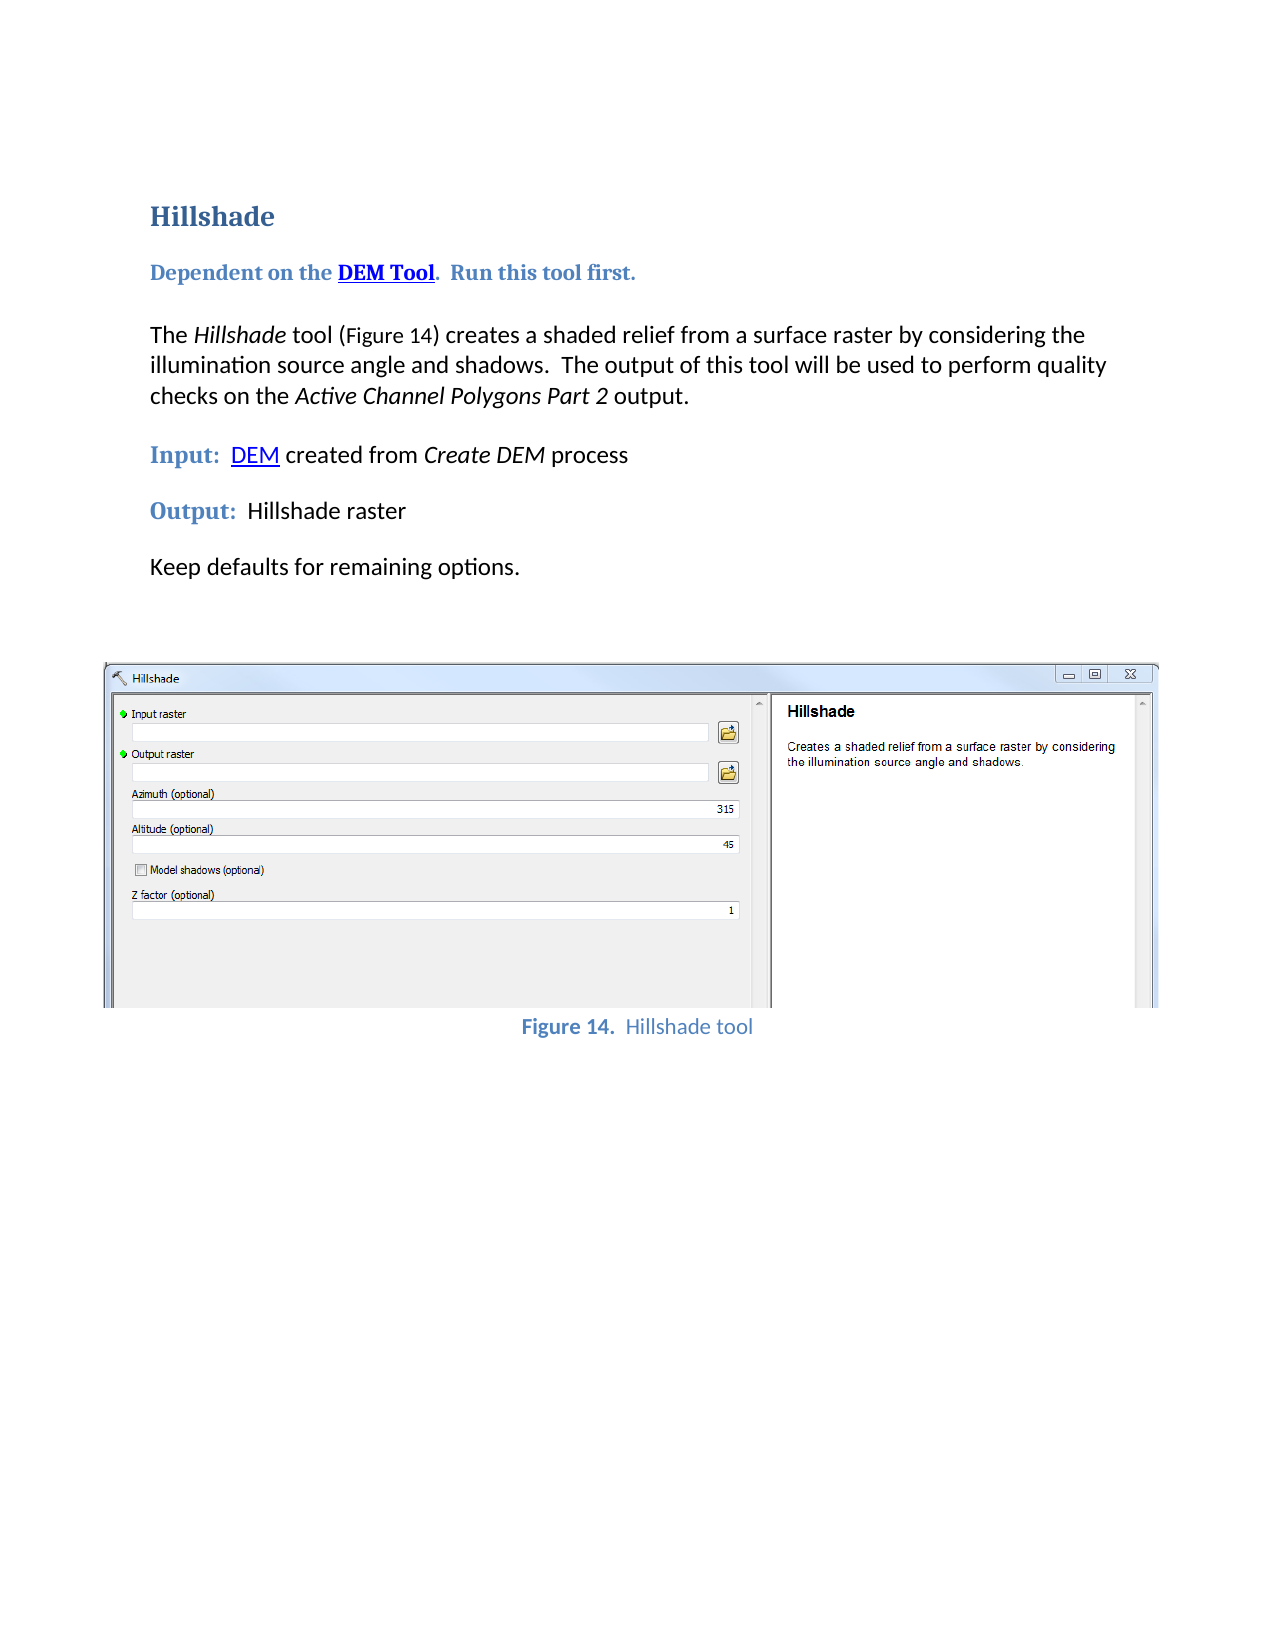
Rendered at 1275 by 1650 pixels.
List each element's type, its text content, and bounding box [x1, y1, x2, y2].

text The Hillshade tool (Figure 14) creates a shaded relief from a surface raster by considering the illumination source angle and shadows. The output of this tool will be used to perform quality checks on the Active Channel Polygons Part 2 output. [150, 319, 1125, 410]
text Keep defaults for remaining options. [150, 551, 1125, 582]
subtitle Hillshade [150, 200, 1125, 233]
text Figure 14. Hillshade tool [150, 1012, 1125, 1040]
picture [103, 662, 1159, 1008]
text Output: Hillshade raster [150, 495, 1125, 526]
subtitle Dependent on the DEM Tool. Run this tool first. [150, 259, 1125, 286]
text Input: DEM created from Create DEM process [150, 439, 1125, 470]
